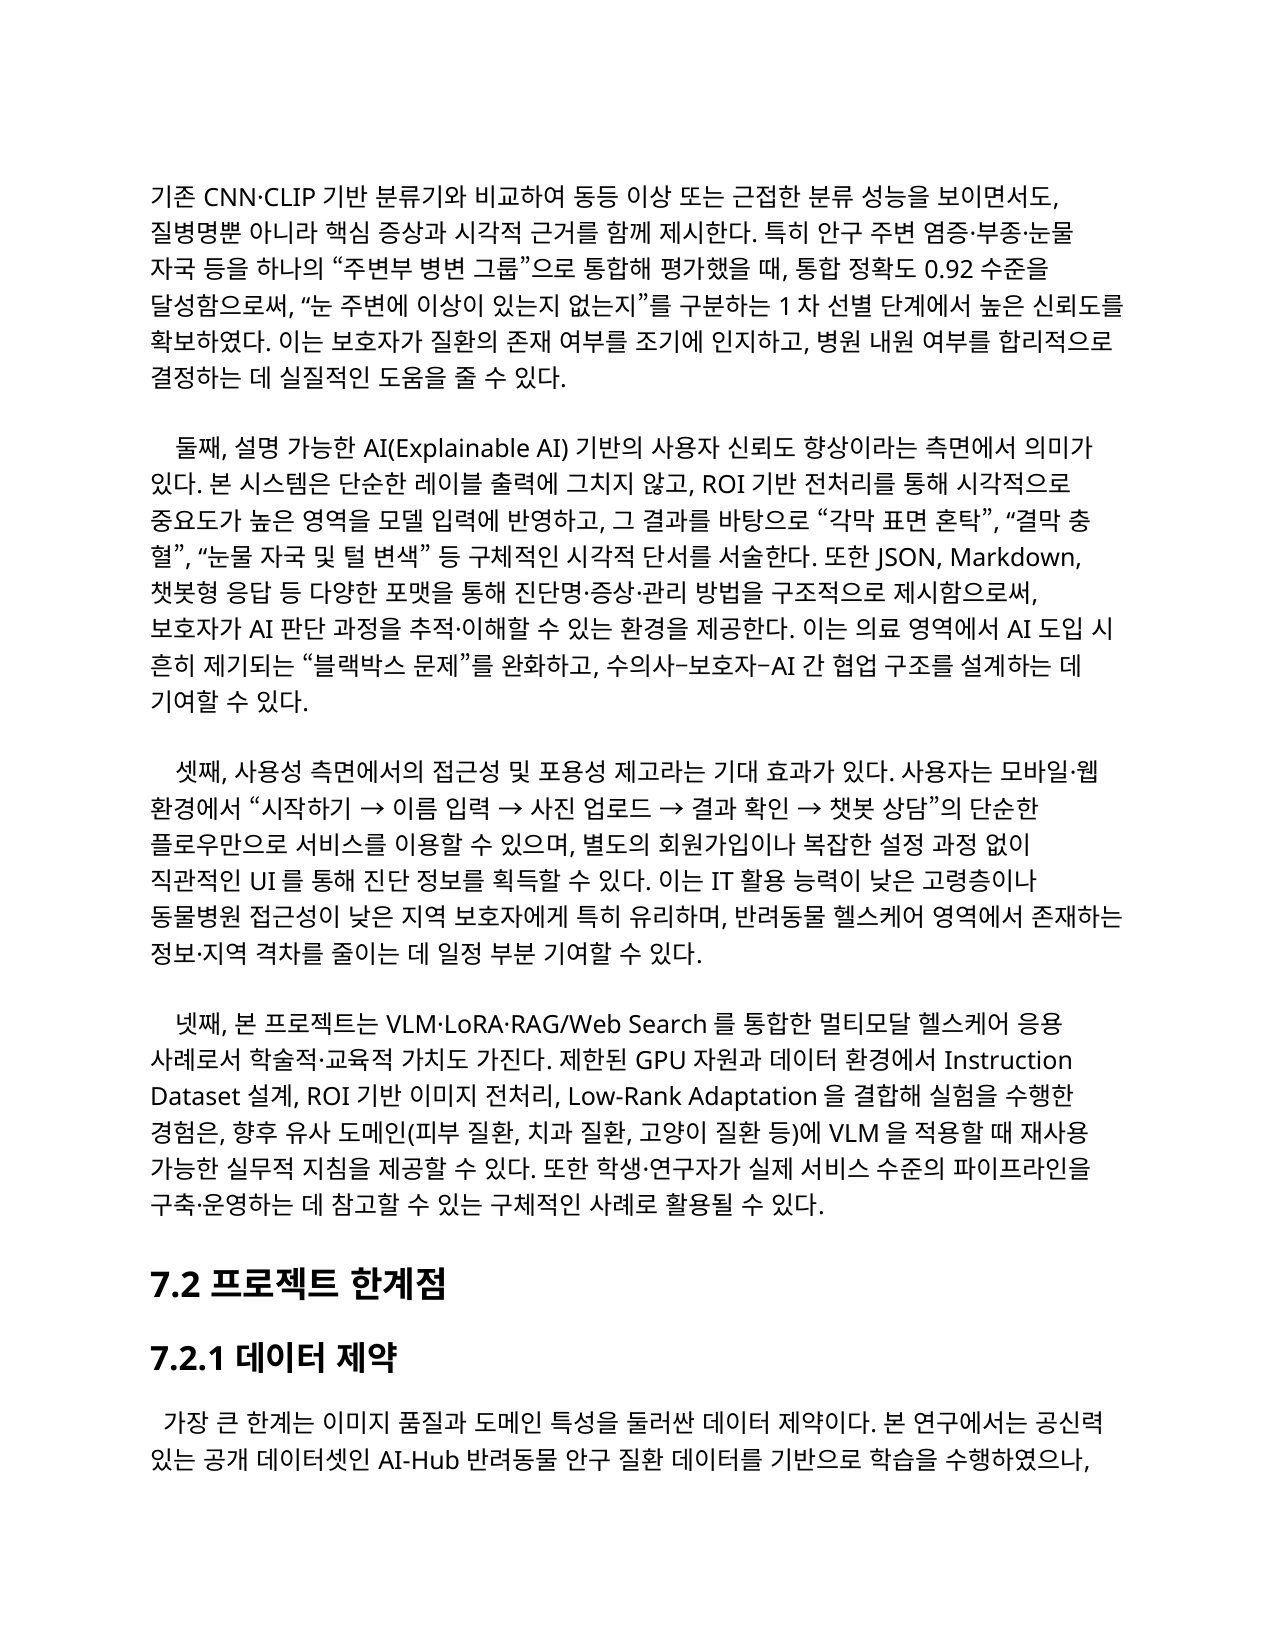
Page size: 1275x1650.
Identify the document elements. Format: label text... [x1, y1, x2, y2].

text 7.2.1 데이터 제약 [150, 1332, 1125, 1380]
text 넷째, 본 프로젝트는 VLM·LoRA·RAG/Web Search를 통합한 멀티모달 헬스케어 응용 사례로서 학술적·교육적 가치도 가진다. 제한된 GPU 자원과 데이터 환경에서 Instruction Dataset 설계, ROI 기반 이미지 전처리, Low-Rank Adaptation을 결합해 실험을 수행한 경험은, 향후 유사 도메인(피부 질환, 치과 질환, 고양이 질환 등)에 VLM을 적용할 때 재사용 가능한 실무적 지침을 제공할 수 있다. 또한 학생·연구자가 실제 서비스 수준의 파이프라인을 구축·운영하는 데 참고할 수 있는 구체적인 사례로 활용될 수 있다. [150, 1004, 1125, 1222]
text 둘째, 설명 가능한 AI(Explainable AI) 기반의 사용자 신뢰도 향상이라는 측면에서 의미가 있다. 본 시스템은 단순한 레이블 출력에 그치지 않고, ROI 기반 전처리를 통해 시각적으로 중요도가 높은 영역을 모델 입력에 반영하고, 그 결과를 바탕으로 “각막 표면 혼탁”, “결막 충혈”, “눈물 자국 및 털 변색” 등 구체적인 시각적 단서를 서술한다. 또한 JSON, Markdown, 챗봇형 응답 등 다양한 포맷을 통해 진단명·증상·관리 방법을 구조적으로 제시함으로써, 보호자가 AI 판단 과정을 추적·이해할 수 있는 환경을 제공한다. 이는 의료 영역에서 AI 도입 시 흔히 제기되는 “블랙박스 문제”를 완화하고, 수의사–보호자–AI 간 협업 구조를 설계하는 데 기여할 수 있다. [150, 429, 1125, 719]
text 셋째, 사용성 측면에서의 접근성 및 포용성 제고라는 기대 효과가 있다. 사용자는 모바일·웹 환경에서 “시작하기 → 이름 입력 → 사진 업로드 → 결과 확인 → 챗봇 상담”의 단순한 플로우만으로 서비스를 이용할 수 있으며, 별도의 회원가입이나 복잡한 설정 과정 없이 직관적인 UI를 통해 진단 정보를 획득할 수 있다. 이는 IT 활용 능력이 낮은 고령층이나 동물병원 접근성이 낮은 지역 보호자에게 특히 유리하며, 반려동물 헬스케어 영역에서 존재하는 정보·지역 격차를 줄이는 데 일정 부분 기여할 수 있다. [150, 753, 1125, 970]
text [150, 177, 1125, 395]
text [150, 1404, 1125, 1476]
text 7.2 프로젝트 한계점 [150, 1256, 1125, 1307]
